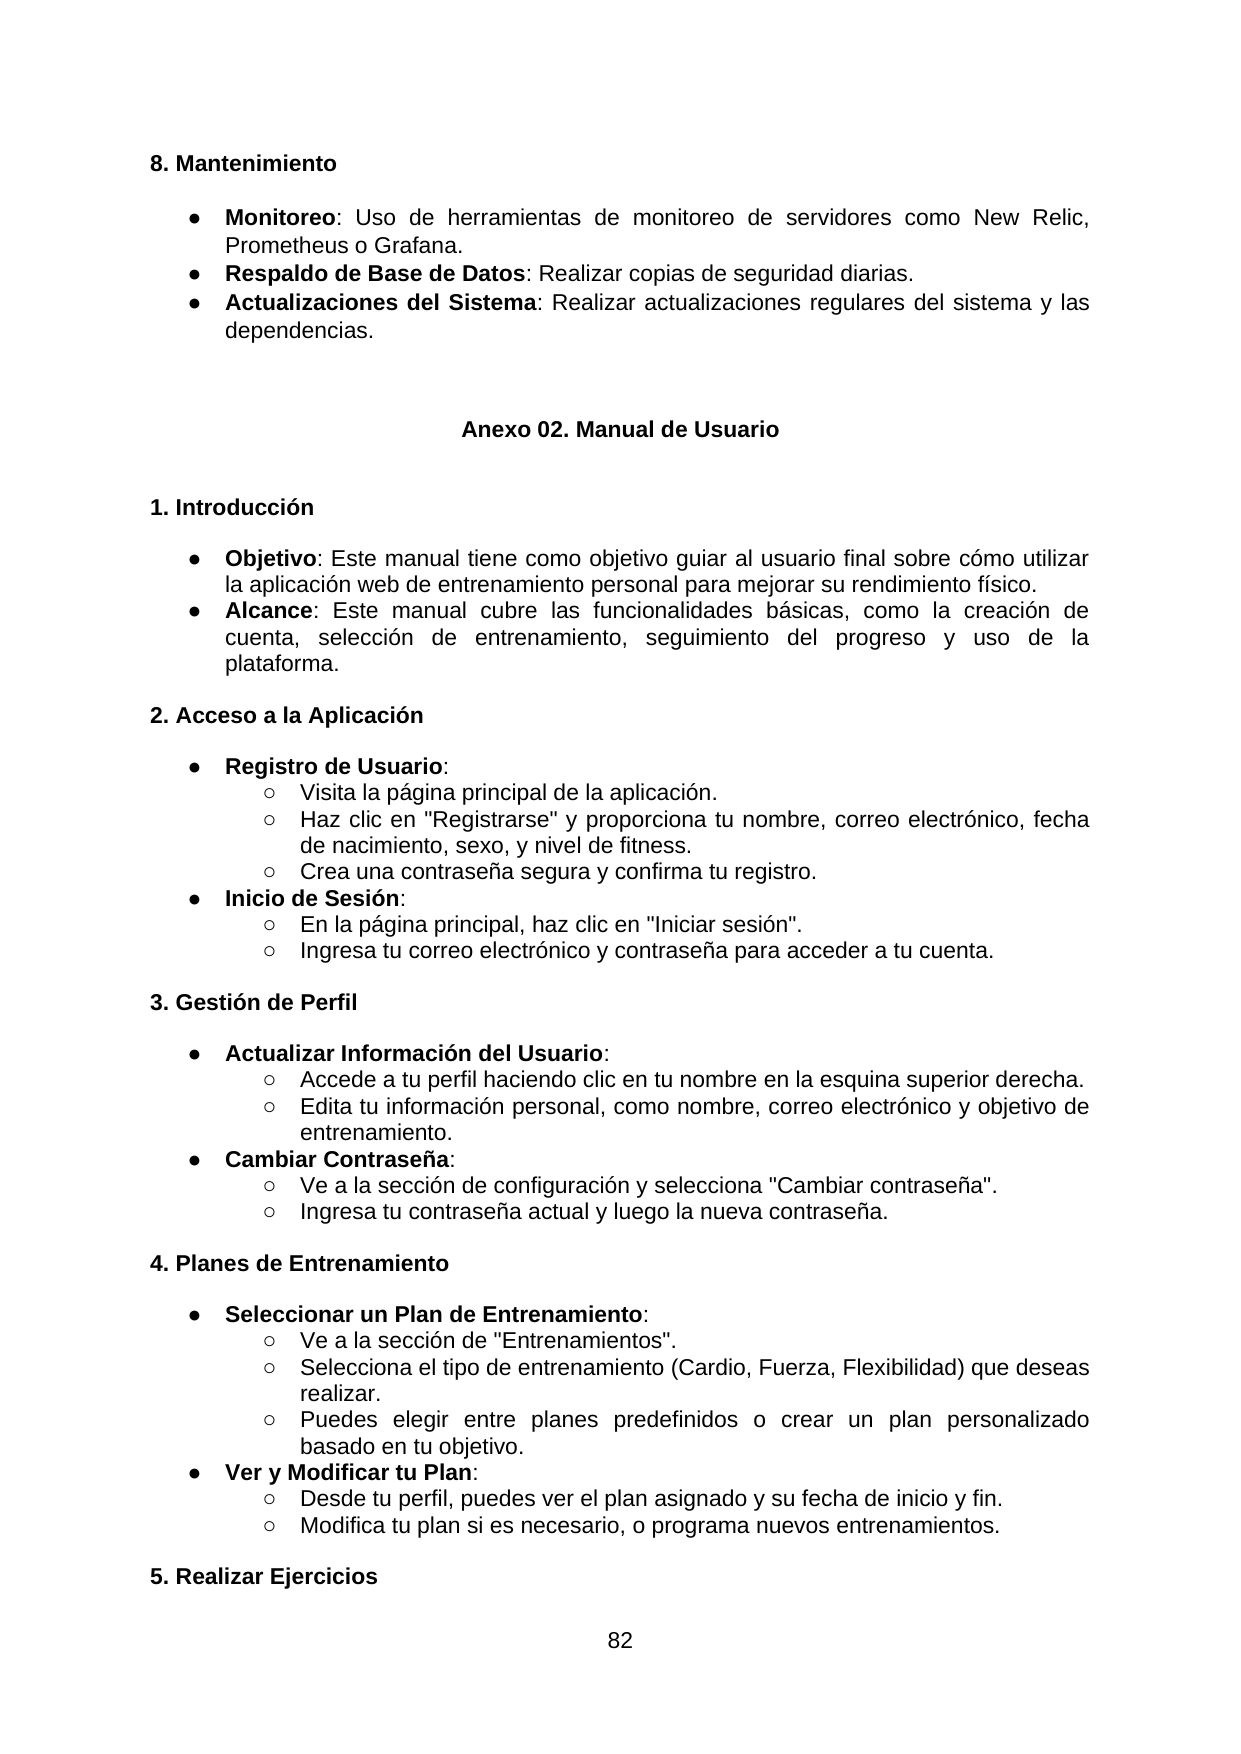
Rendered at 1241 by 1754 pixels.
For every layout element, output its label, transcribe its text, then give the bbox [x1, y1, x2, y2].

list Inicio de Sesión: [187, 885, 1090, 911]
list Actualizaciones del Sistema: Realizar actualizaciones regulares del sistema y las dependencias. [187, 289, 1090, 343]
subtitle 5. Realizar Ejercicios [150, 1563, 1090, 1589]
list Ingresa tu contraseña actual y luego la nueva contraseña. [262, 1198, 1090, 1224]
subtitle 3. Gestión de Perfil [150, 989, 1090, 1015]
list Ve a la sección de configuración y selecciona "Cambiar contraseña". [262, 1172, 1090, 1198]
list Desde tu perfil, puedes ver el plan asignado y su fecha de inicio y fin. [262, 1485, 1090, 1512]
list Actualizar Información del Usuario: [187, 1040, 1090, 1066]
subtitle 8. Mantenimiento [150, 150, 1090, 176]
list Visita la página principal de la aplicación. [262, 779, 1090, 806]
list Haz clic en "Registrarse" y proporciona tu nombre, correo electrónico, fecha de nacimiento, sexo, y nivel de fitness. [262, 806, 1090, 858]
list Crea una contraseña segura y confirma tu registro. [262, 858, 1090, 885]
subtitle 4. Planes de Entrenamiento [150, 1249, 1090, 1276]
list Selecciona el tipo de entrenamiento (Cardio, Fuerza, Flexibilidad) que deseas realizar. [262, 1354, 1090, 1406]
list Ver y Modificar tu Plan: [187, 1459, 1090, 1485]
list Cambiar Contraseña: [187, 1146, 1090, 1172]
subtitle 2. Acceso a la Aplicación [150, 702, 1090, 728]
list Objetivo: Este manual tiene como objetivo guiar al usuario final sobre cómo utilizar la aplicación web de entrenamiento personal para mejorar su rendimiento físico. [187, 545, 1090, 597]
list Alcance: Este manual cubre las funcionalidades básicas, como la creación de cuenta, selección de entrenamiento, seguimiento del progreso y uso de la plataforma. [187, 597, 1090, 677]
list Ingresa tu correo electrónico y contraseña para acceder a tu cuenta. [262, 937, 1090, 964]
list Respaldo de Base de Datos: Realizar copias de seguridad diarias. [187, 260, 1090, 287]
list Monitoreo: Uso de herramientas de monitoreo de servidores como New Relic, Prometheus o Grafana. [187, 203, 1090, 258]
list Ve a la sección de "Entrenamientos". [262, 1327, 1090, 1354]
list Accede a tu perfil haciendo clic en tu nombre en la esquina superior derecha. [262, 1066, 1090, 1093]
list Edita tu información personal, como nombre, correo electrónico y objetivo de entrenamiento. [262, 1093, 1090, 1146]
subtitle Anexo 02. Manual de Usuario [150, 416, 1090, 442]
list Puedes elegir entre planes predefinidos o crear un plan personalizado basado en tu objetivo. [262, 1406, 1090, 1459]
list Modifica tu plan si es necesario, o programa nuevos entrenamientos. [262, 1512, 1090, 1538]
list En la página principal, haz clic en "Iniciar sesión". [262, 911, 1090, 937]
list Registro de Usuario: [187, 753, 1090, 779]
list Seleccionar un Plan de Entrenamiento: [187, 1301, 1090, 1327]
subtitle 1. Introducción [150, 493, 1090, 520]
